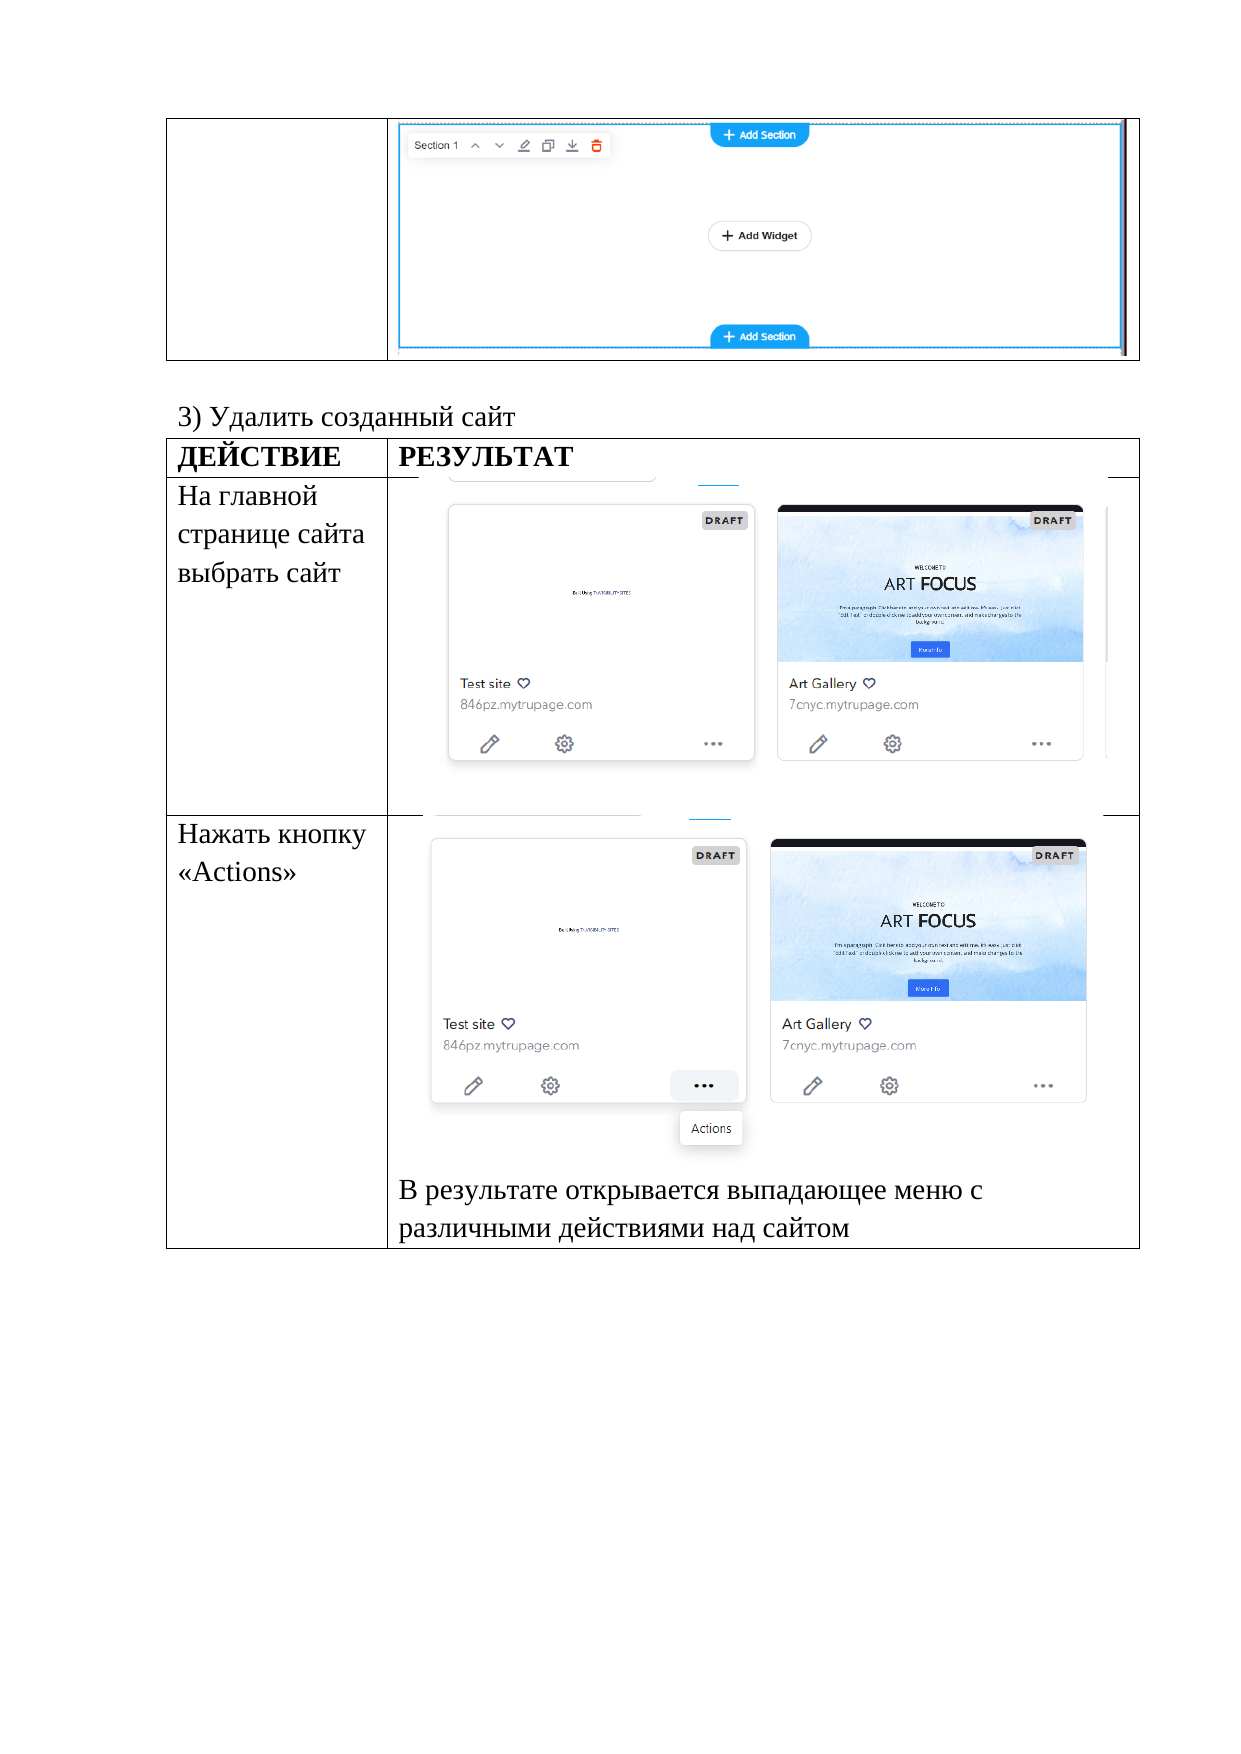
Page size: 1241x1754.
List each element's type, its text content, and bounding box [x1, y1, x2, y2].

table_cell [388, 816, 1139, 1248]
table_cell На главной странице сайта выбрать сайт [167, 478, 387, 815]
picture [418, 477, 1108, 811]
picture [398, 119, 1127, 356]
picture [423, 815, 1104, 1168]
table_cell [388, 478, 1139, 815]
table_header РЕЗУЛЬТАТ [388, 439, 1139, 477]
table_header ДЕЙСТВИЕ [167, 439, 387, 477]
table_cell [167, 119, 387, 359]
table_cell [167, 816, 387, 1248]
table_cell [388, 119, 1139, 359]
text 3) Удалить созданный сайт [177, 399, 1152, 433]
